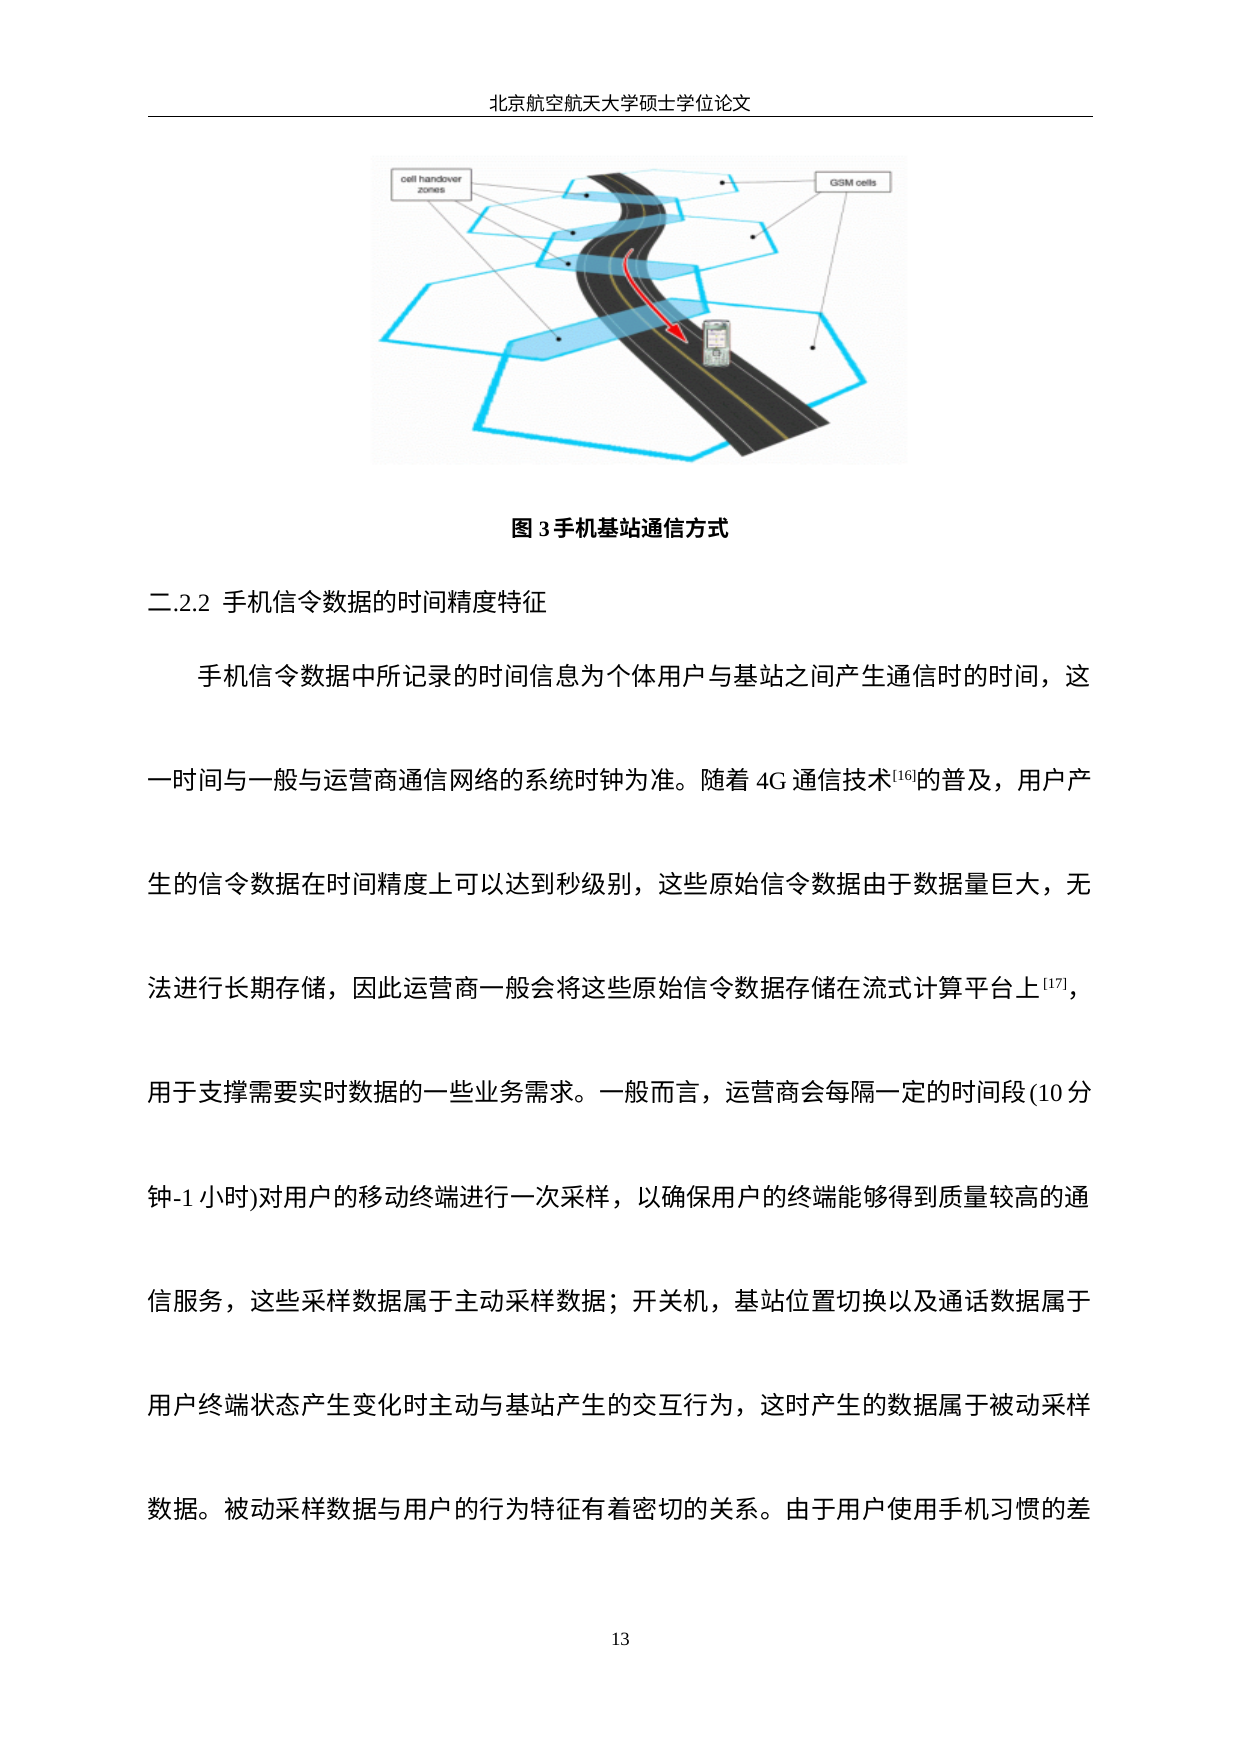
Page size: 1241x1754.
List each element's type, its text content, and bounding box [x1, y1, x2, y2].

subtitle 手机信令数据的时间精度特征 [148, 566, 1093, 635]
picture [344, 148, 947, 466]
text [148, 640, 1093, 1542]
text 图 3手机基站通信方式 [148, 510, 1093, 544]
